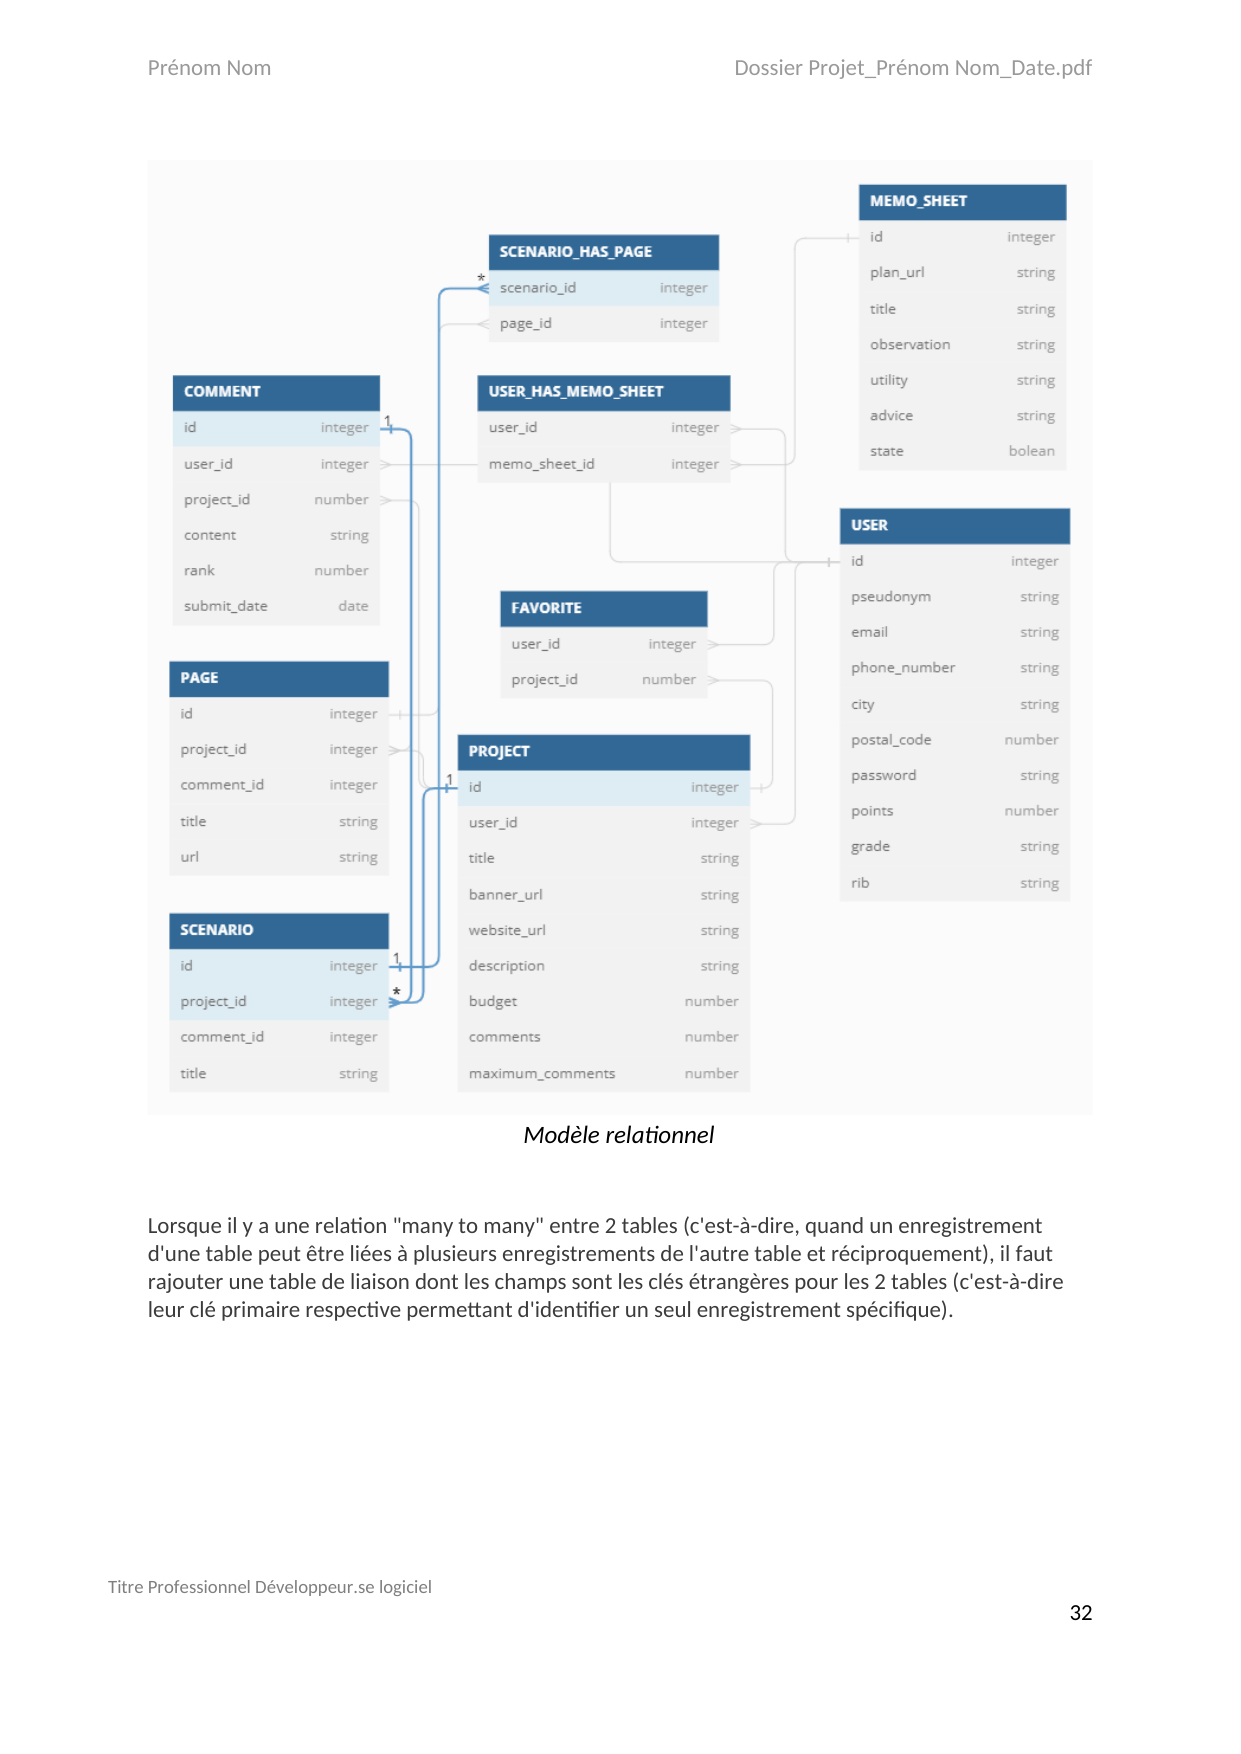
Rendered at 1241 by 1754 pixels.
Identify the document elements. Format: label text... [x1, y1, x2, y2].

picture [147, 160, 1093, 1115]
